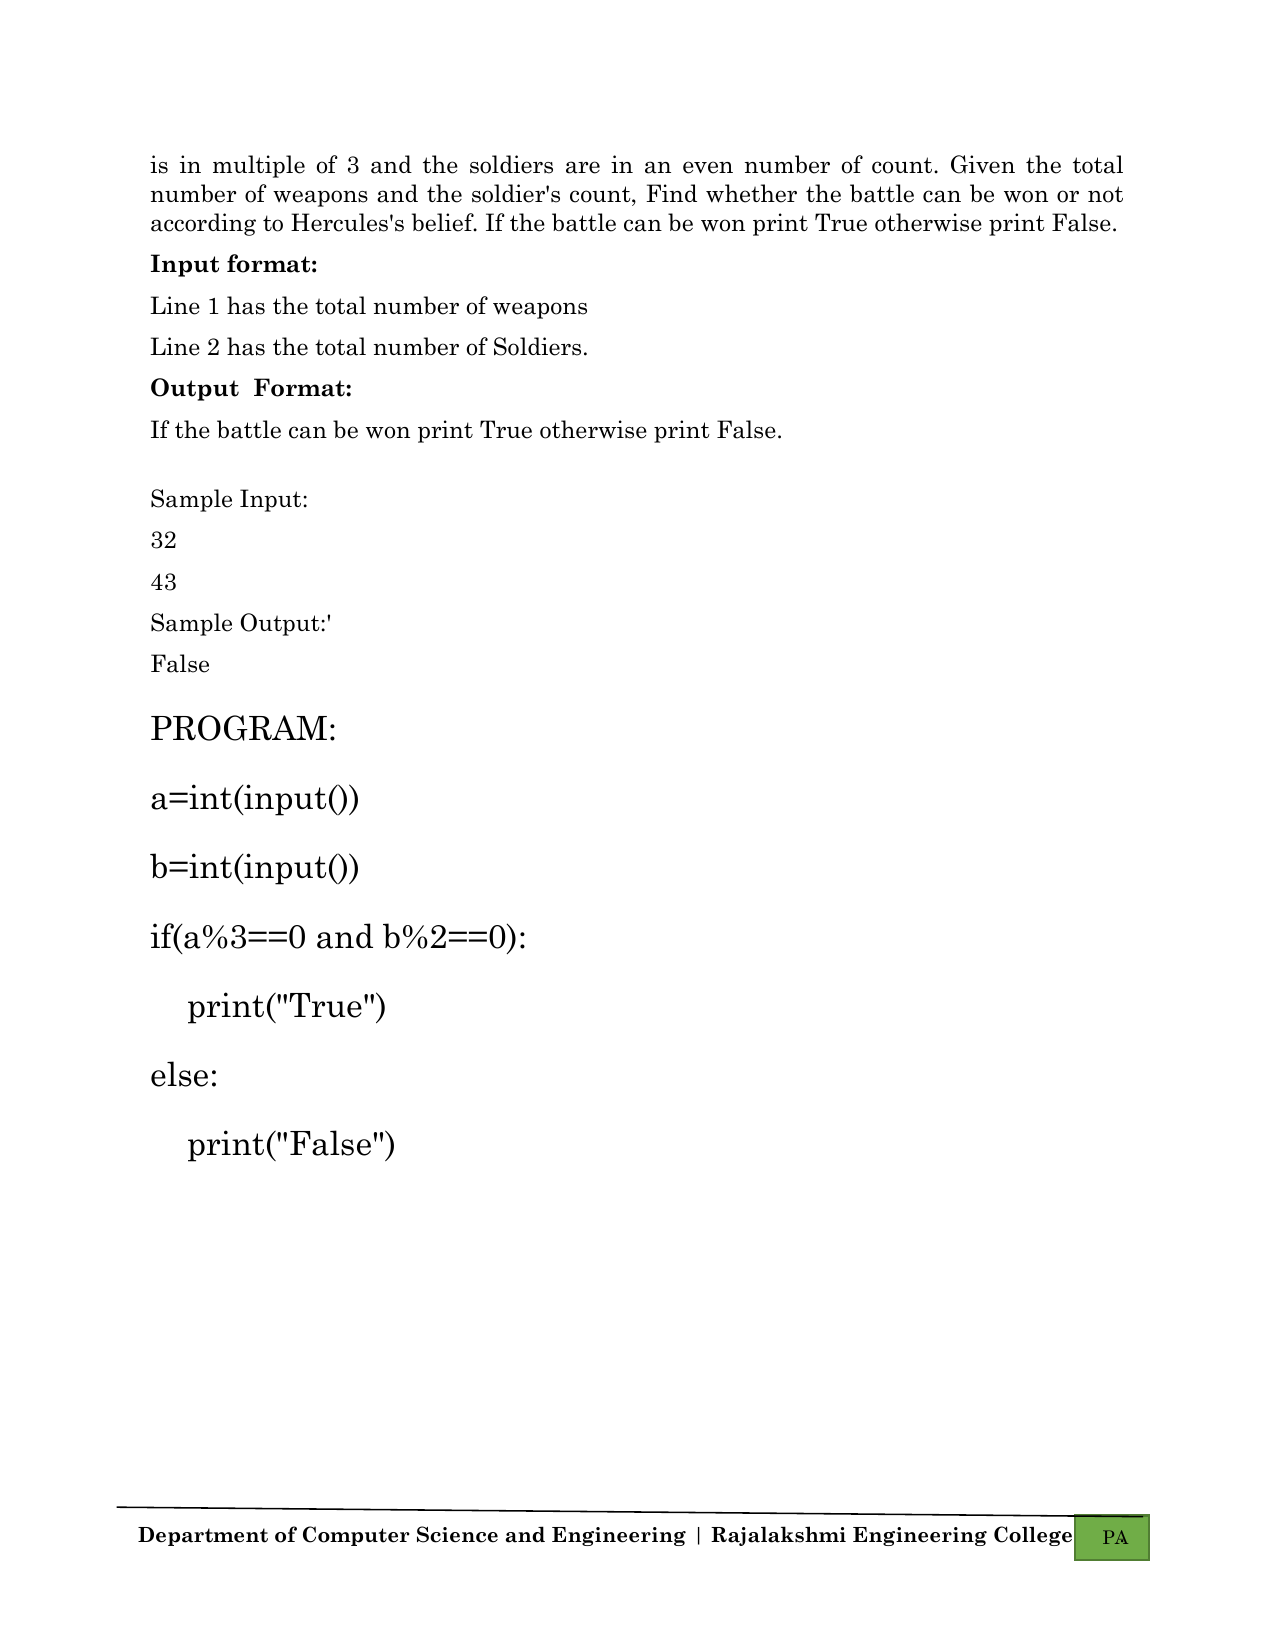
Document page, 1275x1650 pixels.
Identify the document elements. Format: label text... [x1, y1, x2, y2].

text Output Format: [150, 373, 1125, 402]
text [150, 150, 1125, 237]
text print("False") [150, 1123, 1125, 1163]
text 43 [150, 567, 1125, 595]
text else: [150, 1054, 1125, 1094]
text 32 [150, 525, 1125, 554]
text Line 2 has the total number of Soldiers. [150, 332, 1125, 361]
text print("True") [150, 984, 1125, 1024]
text Sample Input: [150, 484, 1125, 513]
text False [150, 649, 1125, 678]
text PROGRAM: [150, 707, 1125, 747]
text a=int(input()) [150, 777, 1125, 817]
text Line 1 has the total number of weapons [150, 290, 1125, 319]
text Sample Output:' [150, 608, 1125, 637]
text Input format: [150, 249, 1125, 278]
text If the battle can be won print True otherwise print False. [150, 414, 1125, 471]
text b=int(input()) [150, 846, 1125, 886]
text if(a%3==0 and b%2==0): [150, 915, 1125, 955]
